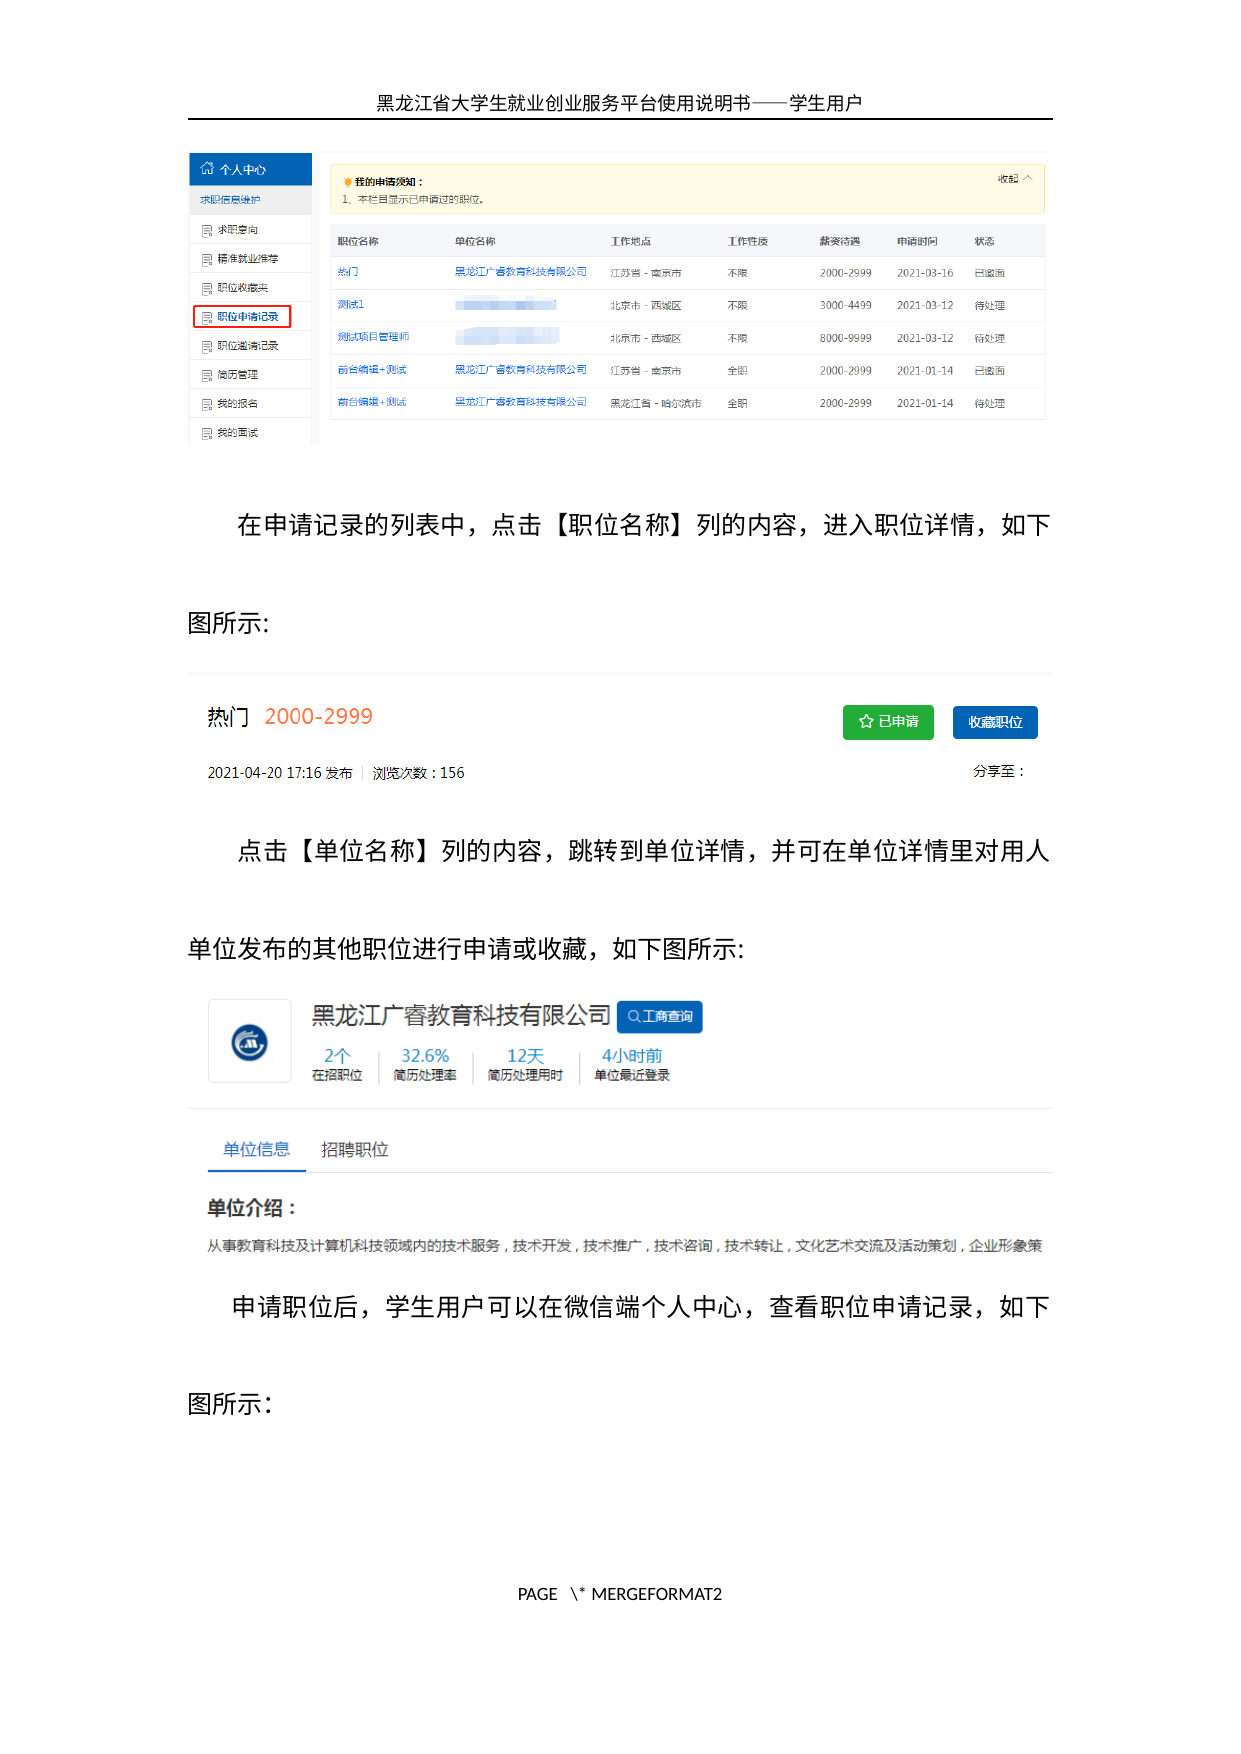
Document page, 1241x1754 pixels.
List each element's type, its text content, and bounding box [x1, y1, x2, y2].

text 点击【单位名称】列的内容，跳转到单位详情，并可在单位详情里对用人单位发布的其他职位进行申请或收藏，如下图所示: [187, 817, 1053, 980]
text 在申请记录的列表中，点击【职位名称】列的内容，进入职位详情，如下图所示: [187, 491, 1053, 654]
picture [187, 672, 1053, 798]
picture [187, 151, 1051, 445]
picture [187, 997, 1052, 1252]
text 申请职位后，学生用户可以在微信端个人中心，查看职位申请记录，如下图所示： [187, 1273, 1053, 1436]
